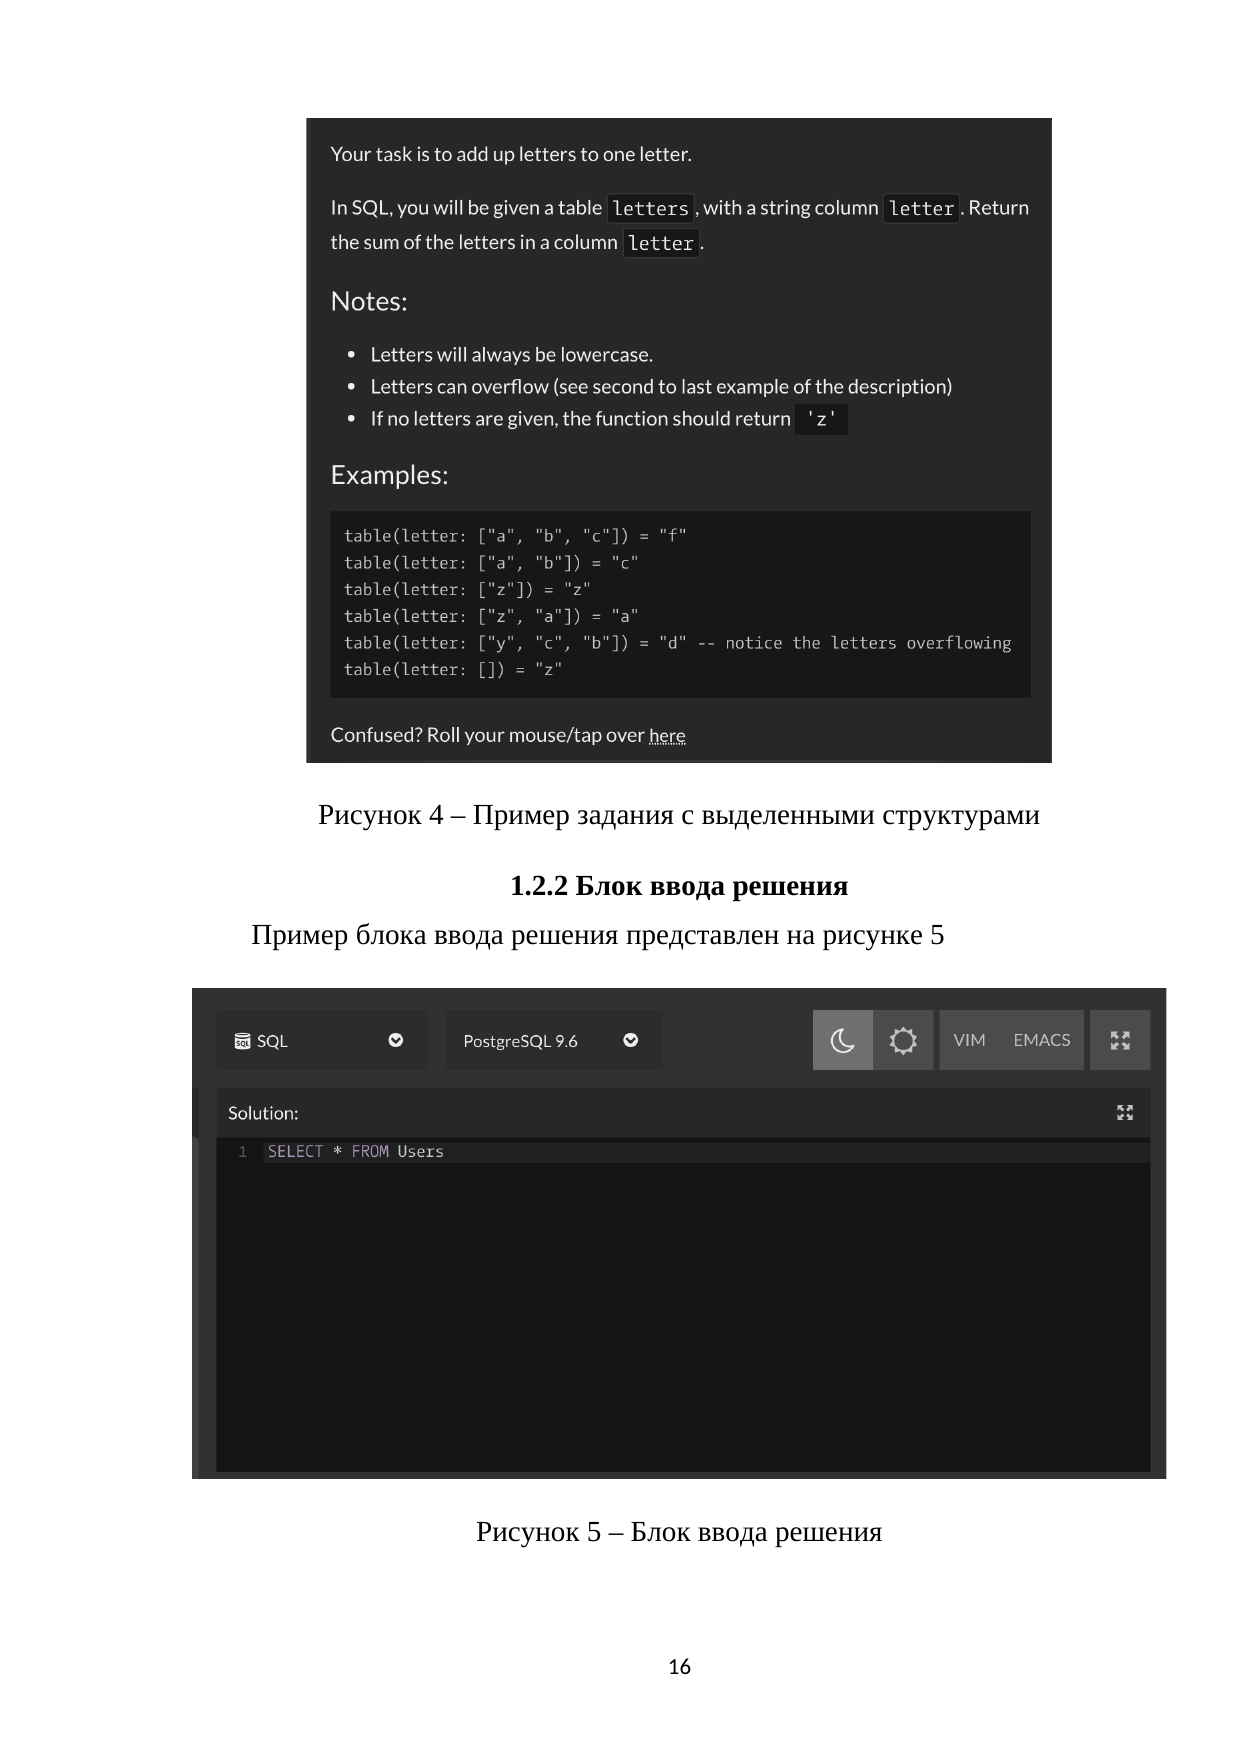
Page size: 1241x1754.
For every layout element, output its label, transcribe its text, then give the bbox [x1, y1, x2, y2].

subtitle 1.2.2 Блок ввода решения [177, 868, 1181, 902]
text Рисунок 5 – Блок ввода решения [177, 1514, 1181, 1547]
picture [192, 988, 1167, 1479]
text Рисунок 4 – Пример задания с выделенными структурами [177, 797, 1181, 831]
picture [306, 118, 1052, 763]
text Пример блока ввода решения представлен на рисунке 5 [177, 917, 1181, 951]
